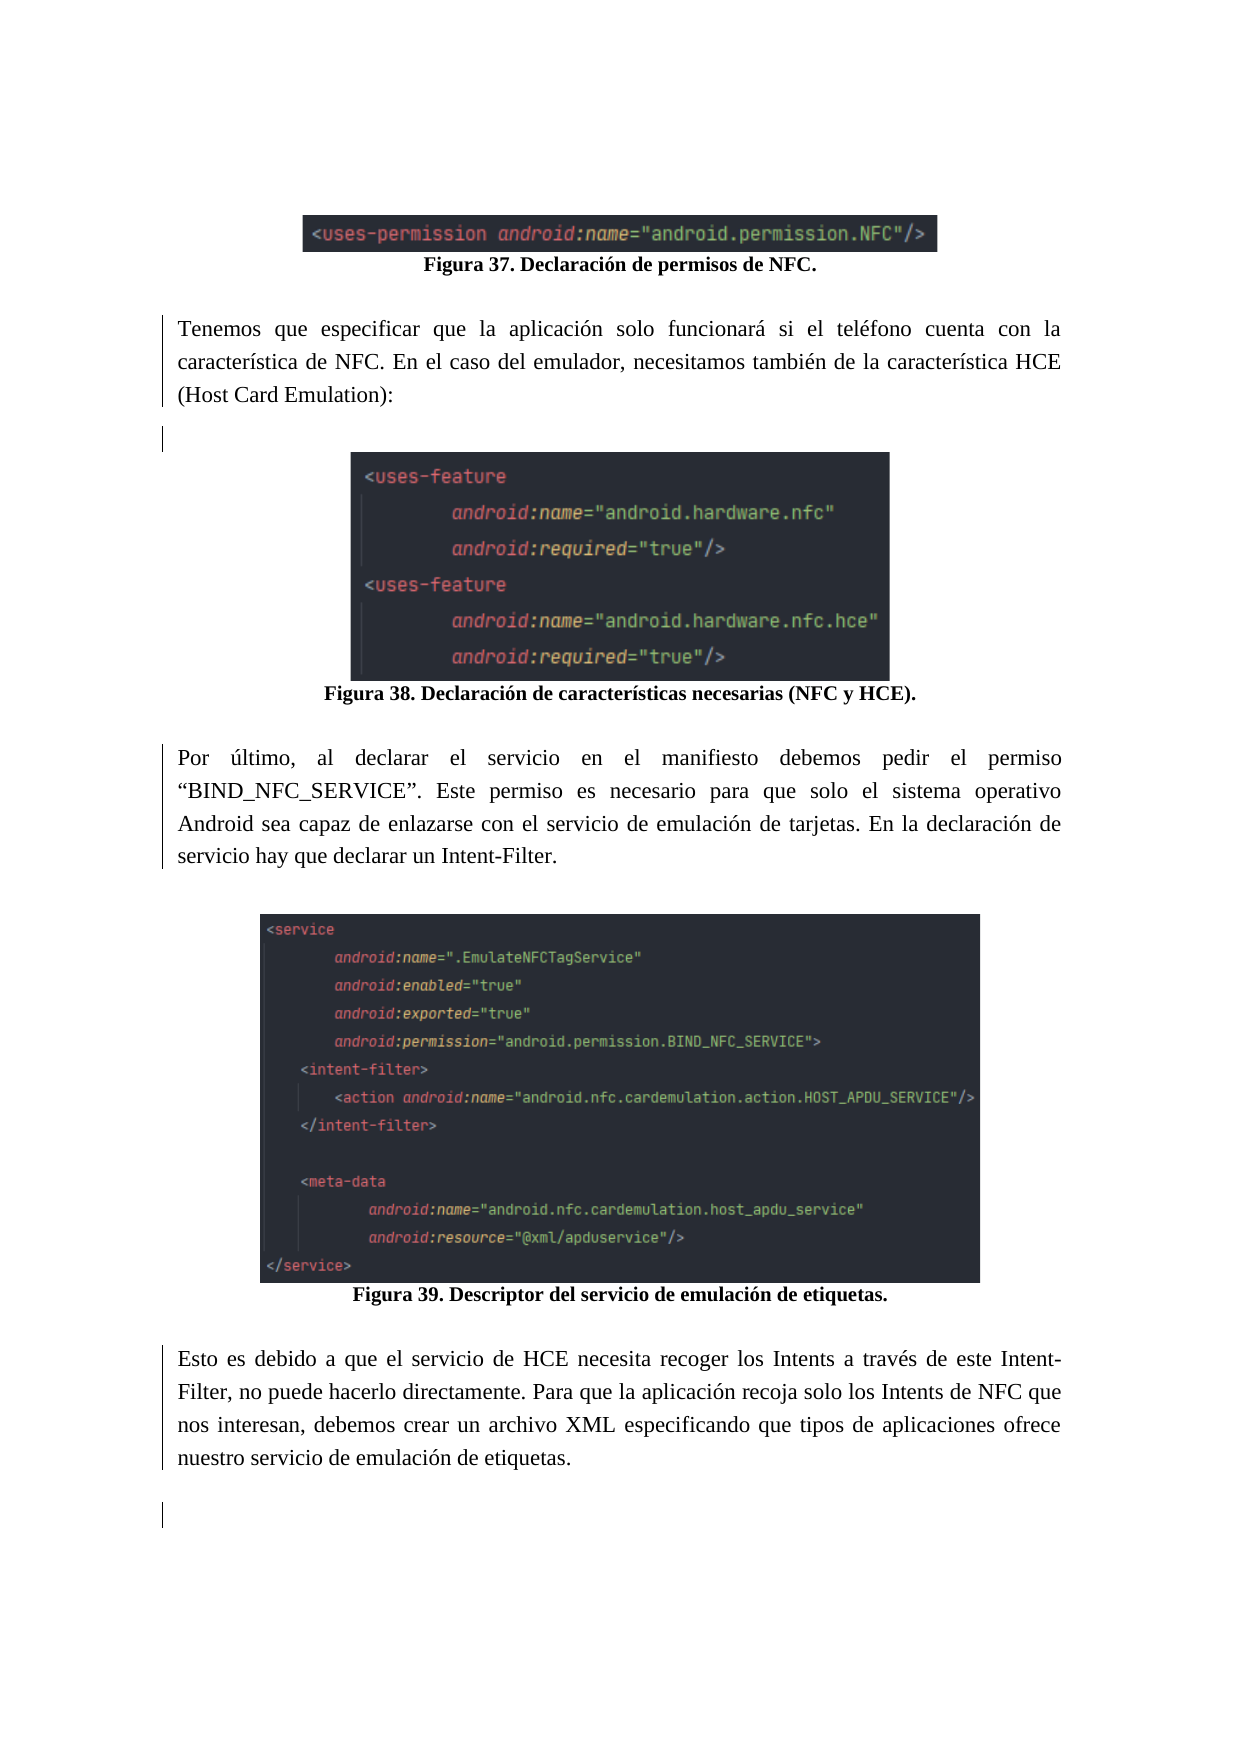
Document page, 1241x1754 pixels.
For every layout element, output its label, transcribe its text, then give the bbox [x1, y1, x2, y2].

text Esto es debido a que el servicio de HCE necesita recoger los Intents a través de este Intent-Filter, no puede hacerlo directamente. Para que la aplicación recoja solo los Intents de NFC que nos interesan, debemos crear un archivo XML especificando que tipos de aplicaciones ofrece nuestro servicio de emulación de etiquetas. [177, 1345, 1063, 1470]
text Figura . Declaración de permisos de NFC. [177, 252, 1063, 276]
text Figura . Declaración de características necesarias (NFC y HCE). [177, 681, 1063, 705]
picture [260, 914, 981, 1283]
text Por último, al declarar el servicio en el manifiesto debemos pedir el permiso “BIND_NFC_SERVICE”. Este permiso es necesario para que solo el sistema operativo Android sea capaz de enlazarse con el servicio de emulación de tarjetas. En la declaración de servicio hay que declarar un Intent-Filter. [177, 744, 1063, 869]
text Figura . Descriptor del servicio de emulación de etiquetas. [177, 1282, 1063, 1306]
picture [302, 215, 938, 252]
text Tenemos que especificar que la aplicación solo funcionará si el teléfono cuenta con la característica de NFC. En el caso del emulador, necesitamos también de la característica HCE (Host Card Emulation): [177, 315, 1063, 407]
picture [350, 452, 890, 681]
